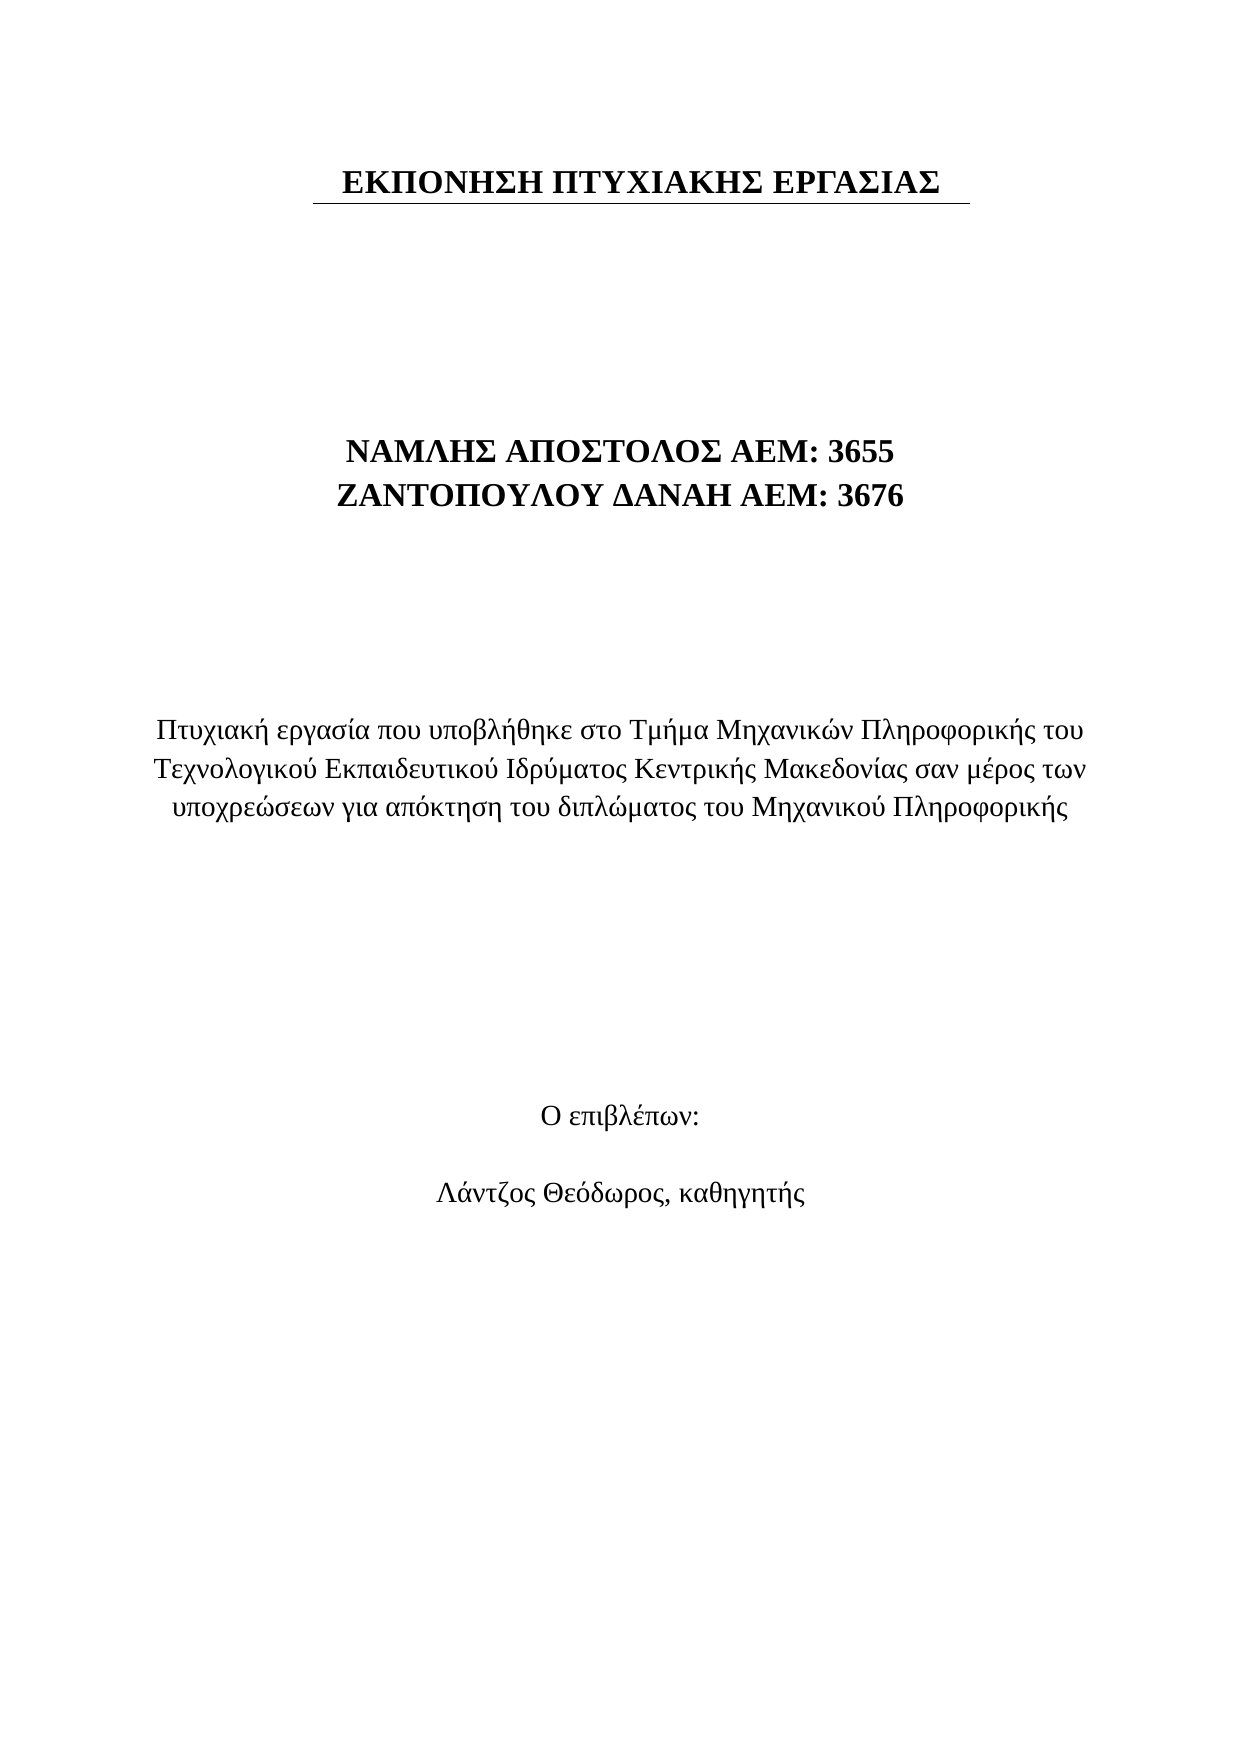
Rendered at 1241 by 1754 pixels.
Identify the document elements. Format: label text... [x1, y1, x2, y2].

text Λάντζος Θεόδωρος, καθηγητής [150, 1175, 1090, 1208]
text Ο επιβλέπων: [150, 1098, 1090, 1131]
text ΖΑΝΤΟΠΟΥΛΟΥ ΔΑΝΑΗ ΑΕΜ: 3676 [150, 476, 1090, 514]
subtitle ΕΚΠΟΝΗΣΗ ΠΤΥΧΙΑΚΗΣ ΕΡΓΑΣΙΑΣ [312, 162, 970, 204]
text ΝΑΜΛΗΣ ΑΠΟΣΤΟΛΟΣ ΑΕΜ: 3655 [150, 431, 1090, 470]
text Πτυχιακή εργασία που υποβλήθηκε στο Τμήμα Μηχανικών Πληροφορικής του Τεχνολογικού Εκπαιδευτικού Ιδρύματος Κεντρικής Μακεδονίας σαν μέρος των υποχρεώσεων για απόκτηση του διπλώματος του Μηχανικού Πληροφορικής [150, 712, 1090, 823]
